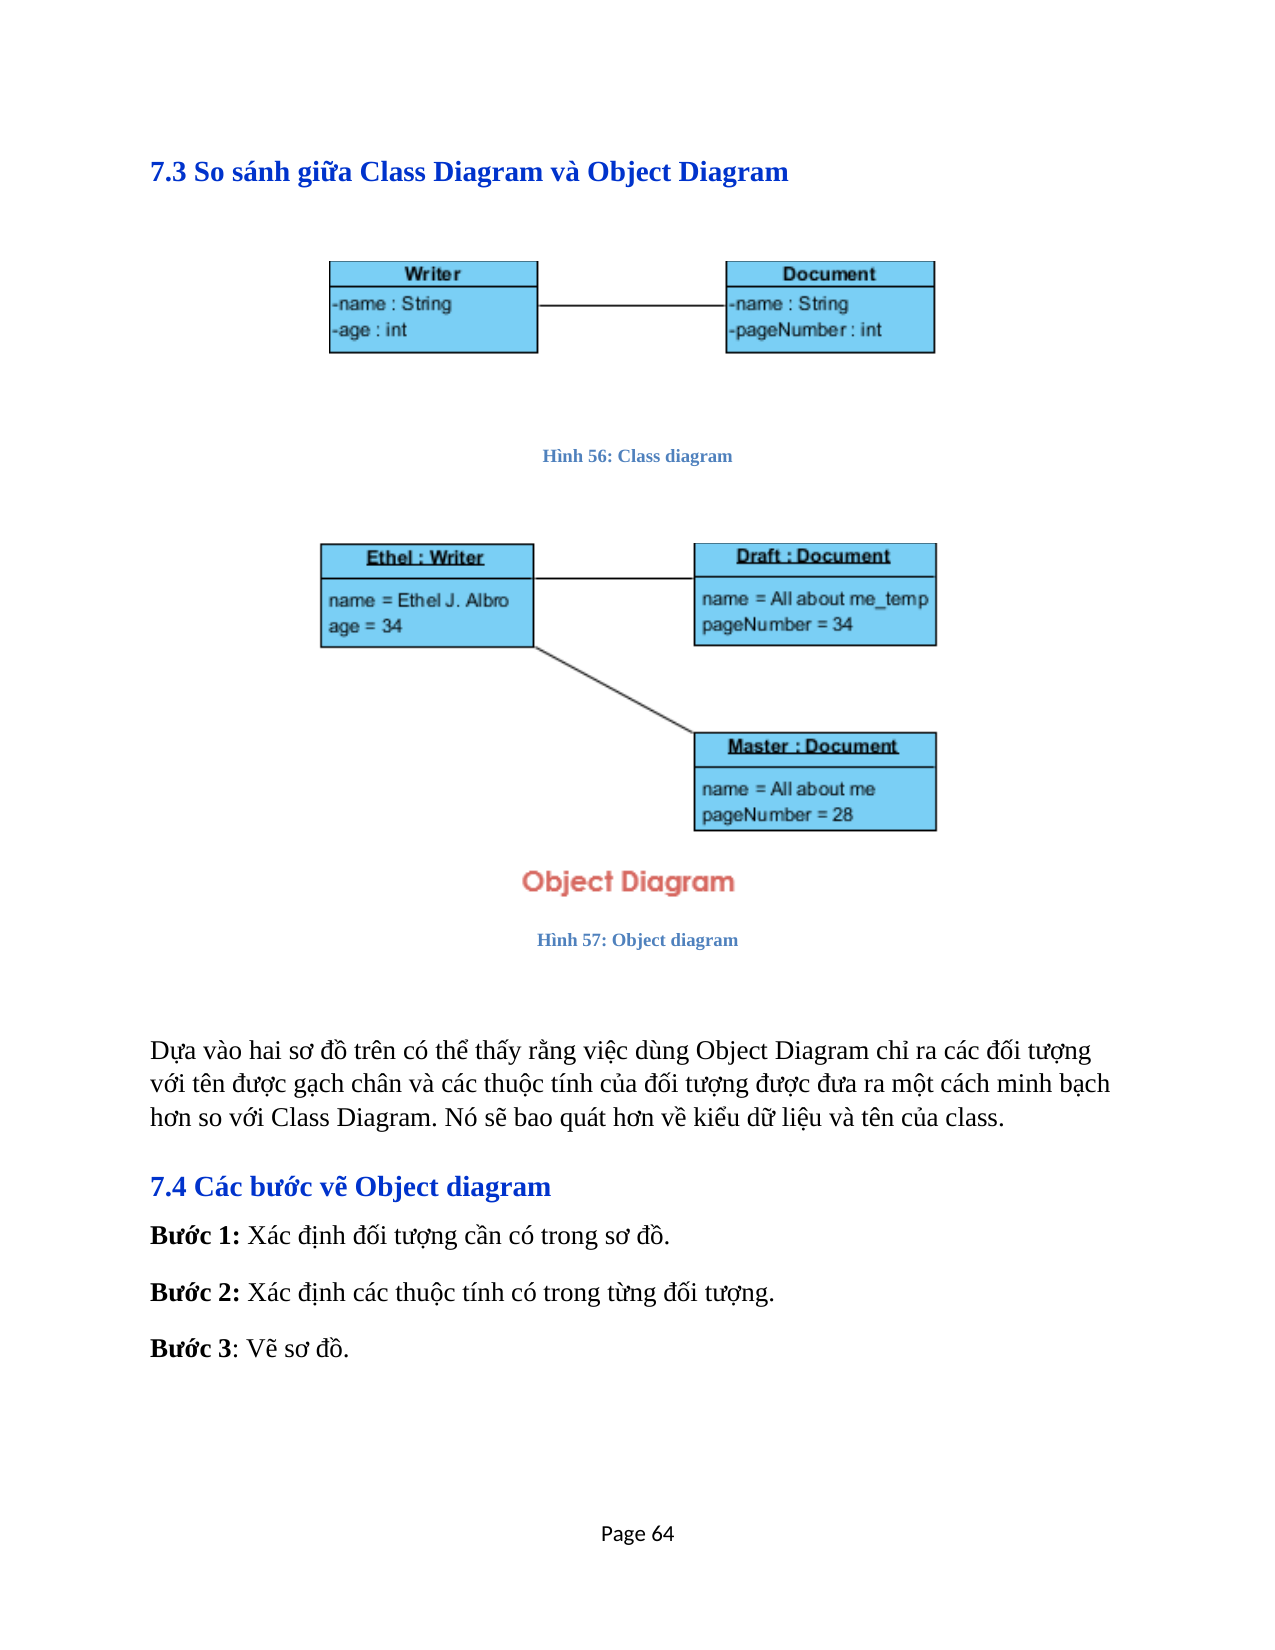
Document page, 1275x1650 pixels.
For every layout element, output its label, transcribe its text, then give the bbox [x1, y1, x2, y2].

subtitle Dựa vào hai sơ đồ trên có thể thấy rằng việc dùng Object Diagram chỉ ra các đối tượng với tên được gạch chân và các thuộc tính của đối tượng được đưa ra một cách minh bạch hơn so với Class Diagram. Nó sẽ bao quát hơn về kiểu dữ liệu và tên của class. [150, 1034, 1125, 1132]
picture [329, 261, 946, 421]
subtitle 7.4 Các bước vẽ Object diagram [150, 1169, 1125, 1203]
text Bước 1: Xác định đối tượng cần có trong sơ đồ. [150, 1219, 1125, 1251]
text Bước 3: Vẽ sơ đồ. [150, 1333, 1125, 1364]
text Bước 2: Xác định các thuộc tính có trong từng đối tượng. [150, 1276, 1125, 1307]
subtitle 7.3 So sánh giữa Class Diagram và Object Diagram [150, 154, 1125, 188]
picture [312, 543, 963, 926]
